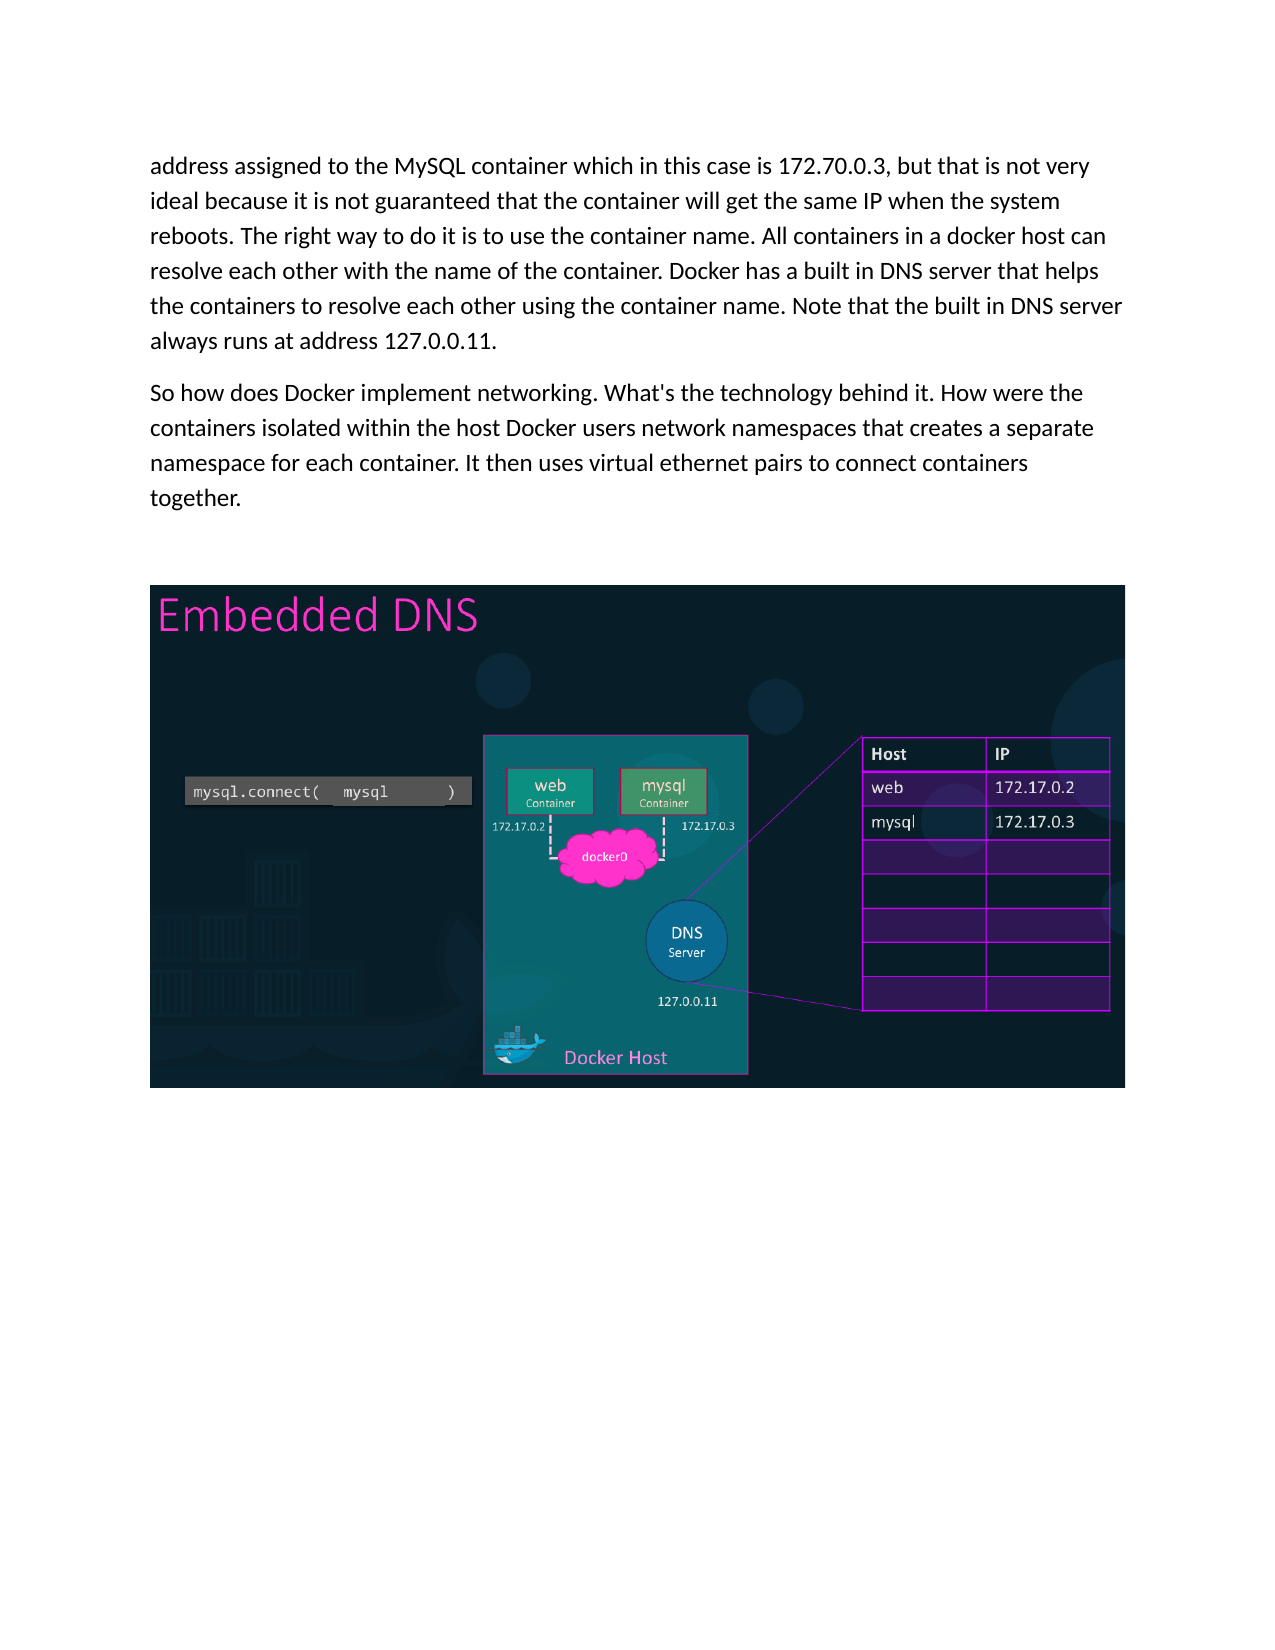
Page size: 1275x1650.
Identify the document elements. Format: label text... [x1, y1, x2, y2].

text So how does Docker implement networking. What's the technology behind it. How were the containers isolated within the host Docker users network namespaces that creates a separate namespace for each container. It then uses virtual ethernet pairs to connect containers together. [150, 377, 1125, 512]
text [150, 150, 1125, 356]
picture [150, 585, 1125, 1088]
